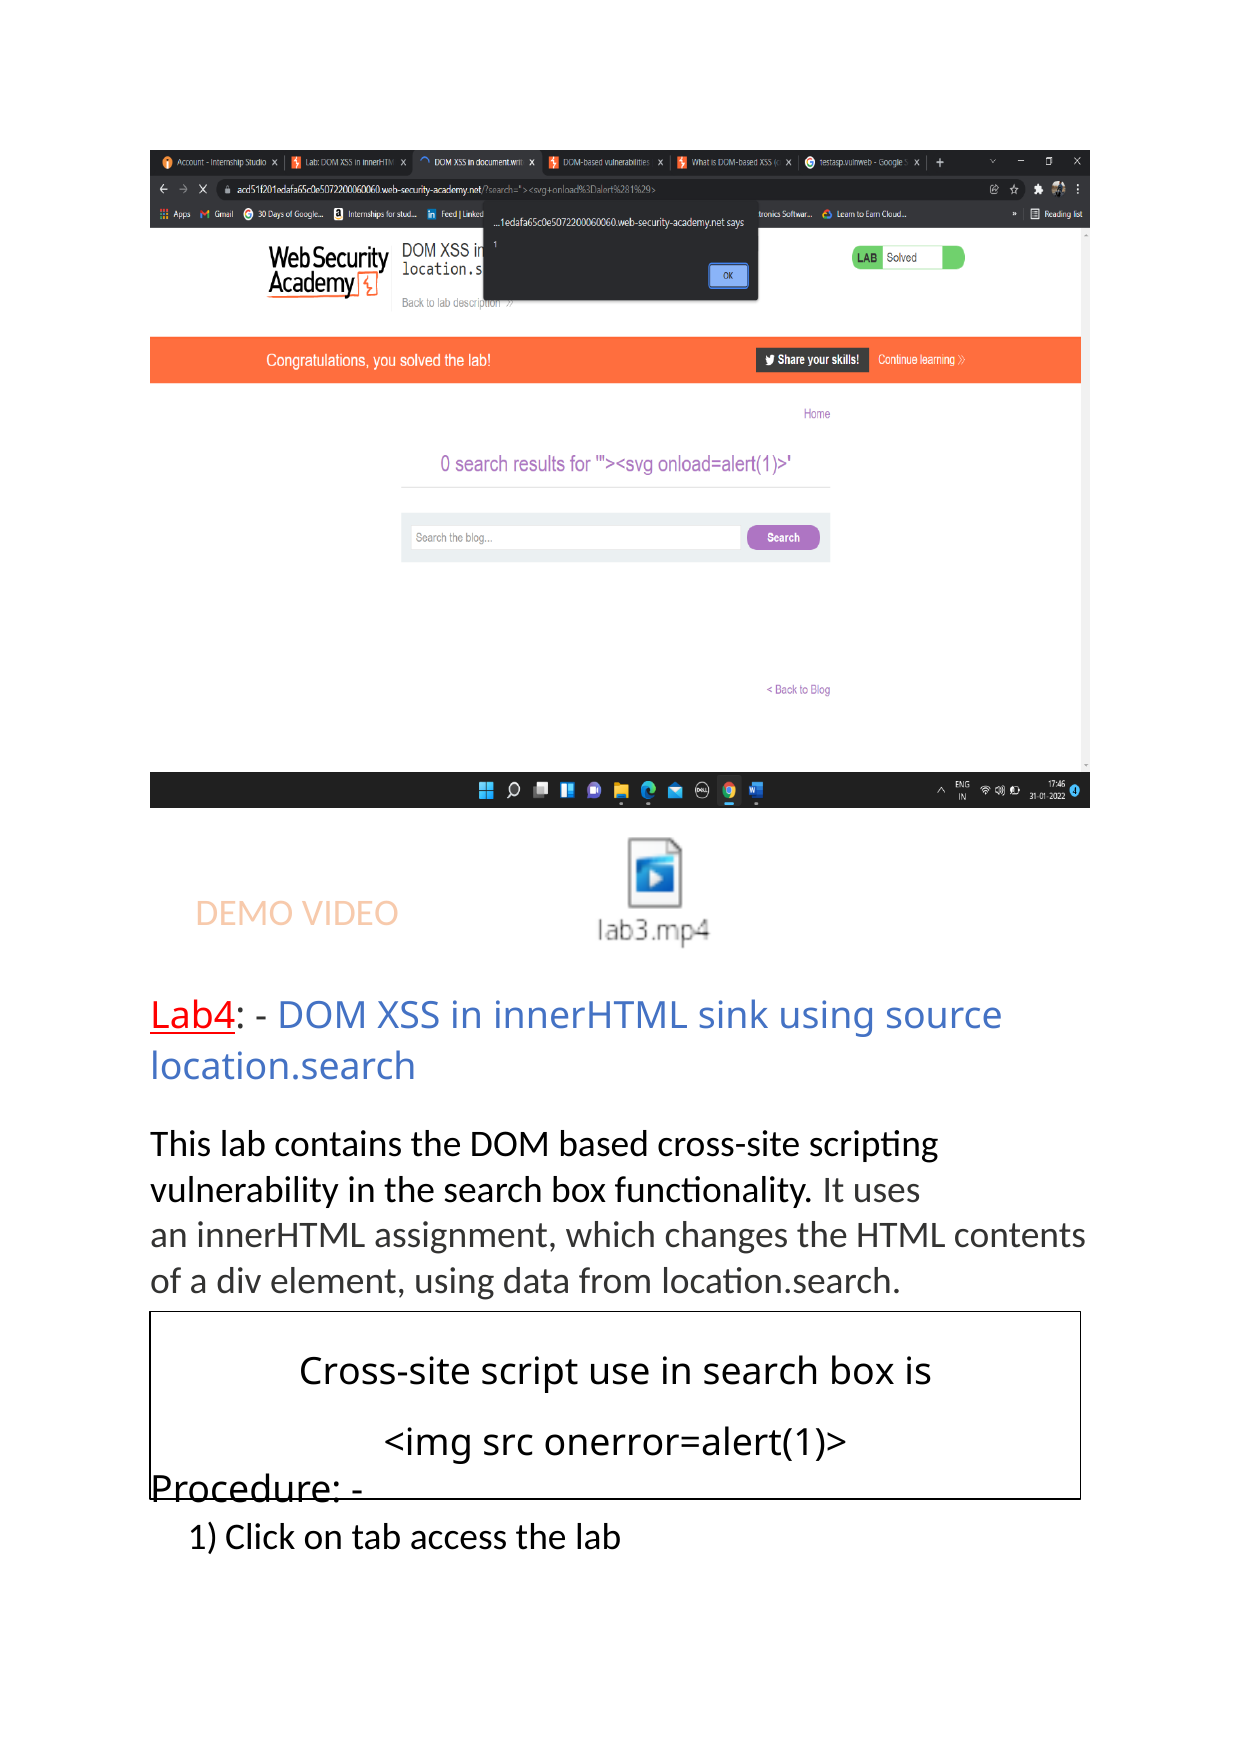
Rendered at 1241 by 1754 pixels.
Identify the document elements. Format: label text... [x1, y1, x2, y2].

subtitle Procedure: - [150, 1462, 1090, 1513]
picture [150, 150, 1090, 808]
subtitle Lab4: - DOM XSS in innerHTML sink using source location.search [150, 988, 1090, 1091]
subtitle Click on tab access the lab [187, 1513, 1090, 1559]
subtitle This lab contains the DOM based cross-site scripting vulnerability in the search box functionality. It uses an innerHTML assignment, which changes the HTML contents of a div element, using data from location.search. [150, 1120, 1090, 1303]
